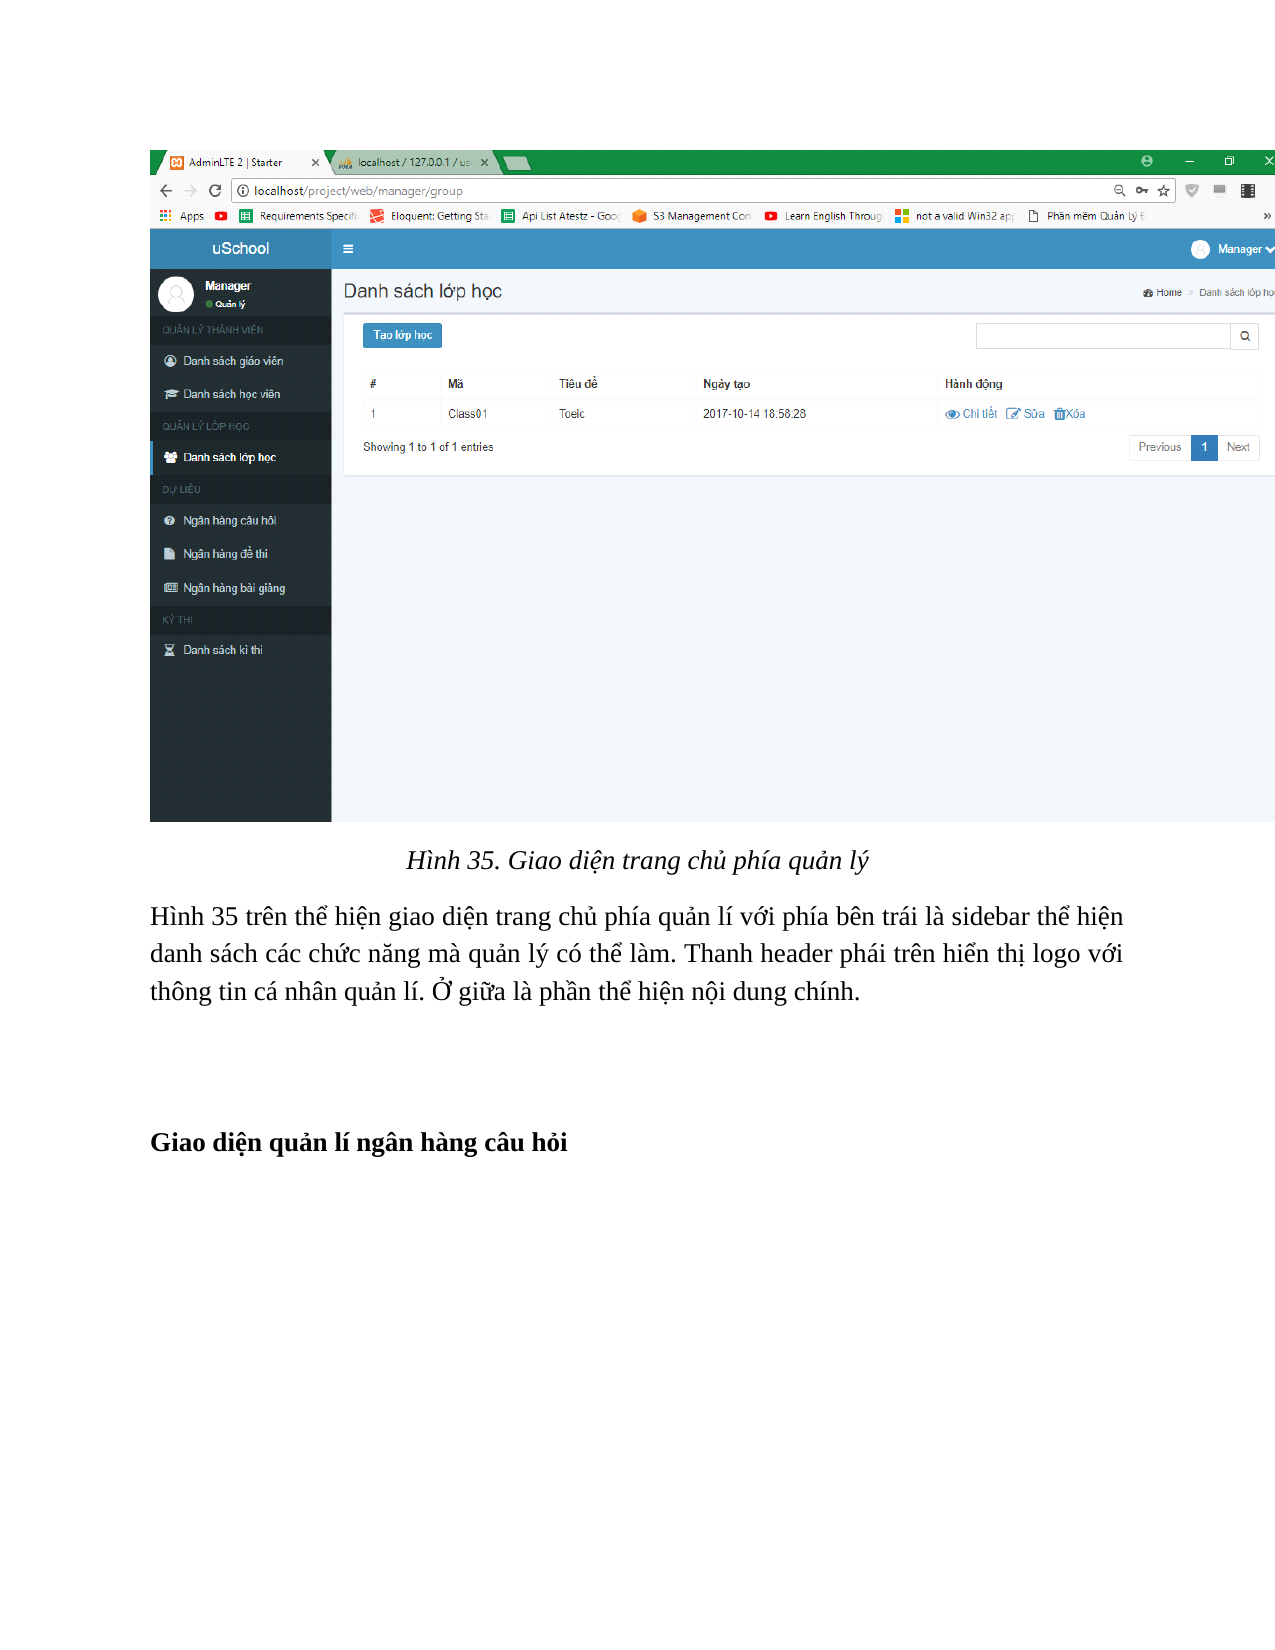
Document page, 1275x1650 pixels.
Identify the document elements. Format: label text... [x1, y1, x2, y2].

text Hình 35 trên thể hiện giao diện trang chủ phía quản lí với phía bên trái là sidebar thể hiện danh sách các chức năng mà quản lý có thể làm. Thanh header phái trên hiển thị logo với thông tin cá nhân quản lí. Ở giữa là phần thể hiện nội dung chính. [150, 900, 1125, 1006]
text Giao diện quản lí ngân hàng câu hỏi [150, 1126, 1125, 1157]
picture [150, 150, 1275, 822]
text Hình 35. Giao diện trang chủ phía quản lý [150, 844, 1125, 875]
